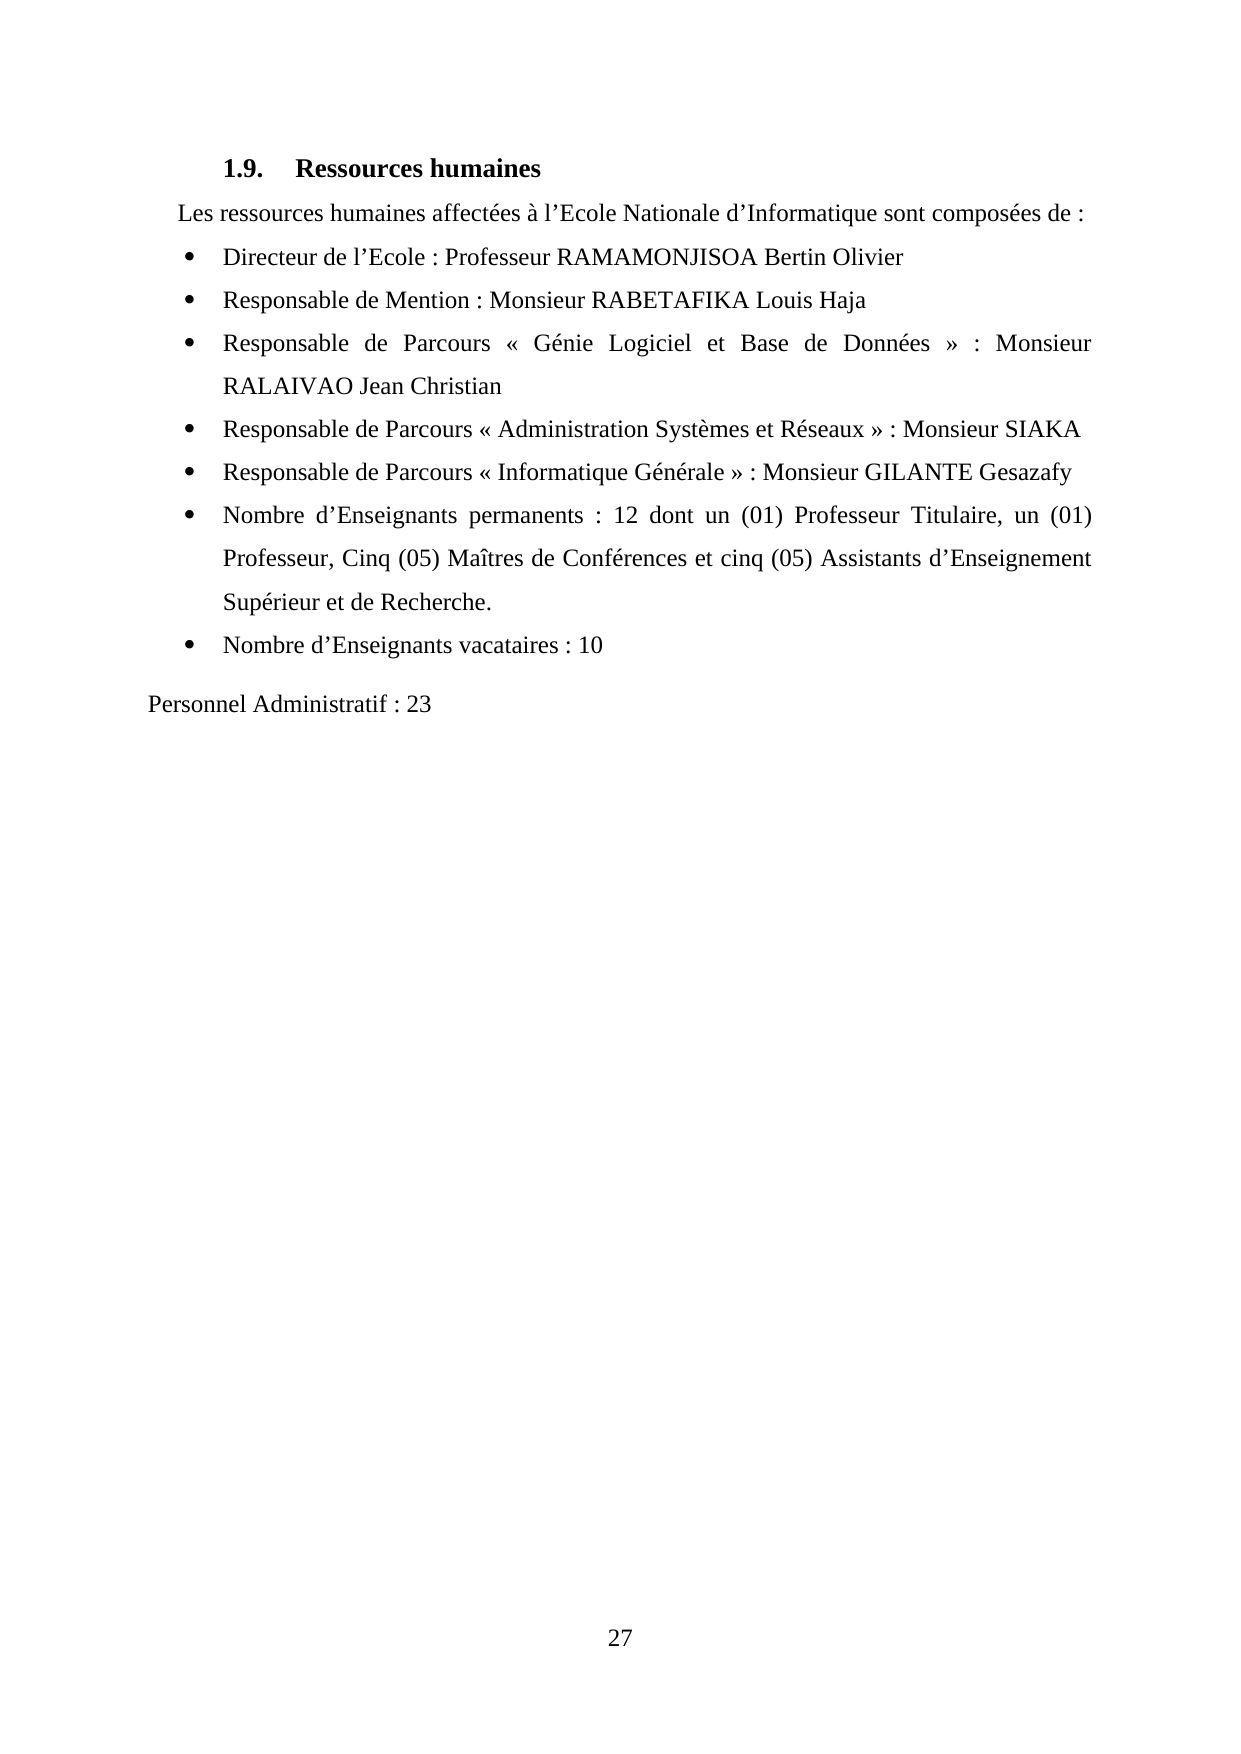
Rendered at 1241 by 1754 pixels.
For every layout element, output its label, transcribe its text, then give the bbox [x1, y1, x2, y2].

list Nombre d’Enseignants permanents : 12 dont un (01) Professeur Titulaire, un (01) Professeur, Cinq (05) Maîtres de Conférences et cinq (05) Assistants d’Enseignement Supérieur et de Recherche. [185, 500, 1093, 615]
text Personnel Administratif : 23 [148, 689, 1093, 718]
list Responsable de Mention : Monsieur RABETAFIKA Louis Haja [185, 285, 1093, 313]
list Responsable de Parcours « Génie Logiciel et Base de Données » : Monsieur RALAIVAO Jean Christian [185, 328, 1093, 400]
subtitle Ressources humaines [223, 152, 1093, 183]
list Responsable de Parcours « Informatique Générale » : Monsieur GILANTE Gesazafy [185, 457, 1093, 486]
list Directeur de l’Ecole : Professeur RAMAMONJISOA Bertin Olivier [185, 242, 1093, 270]
list Nombre d’Enseignants vacataires : 10 [185, 630, 1093, 658]
text Les ressources humaines affectées à l’Ecole Nationale d’Informatique sont composées de : [148, 198, 1093, 227]
list Responsable de Parcours « Administration Systèmes et Réseaux » : Monsieur SIAKA [185, 414, 1093, 443]
